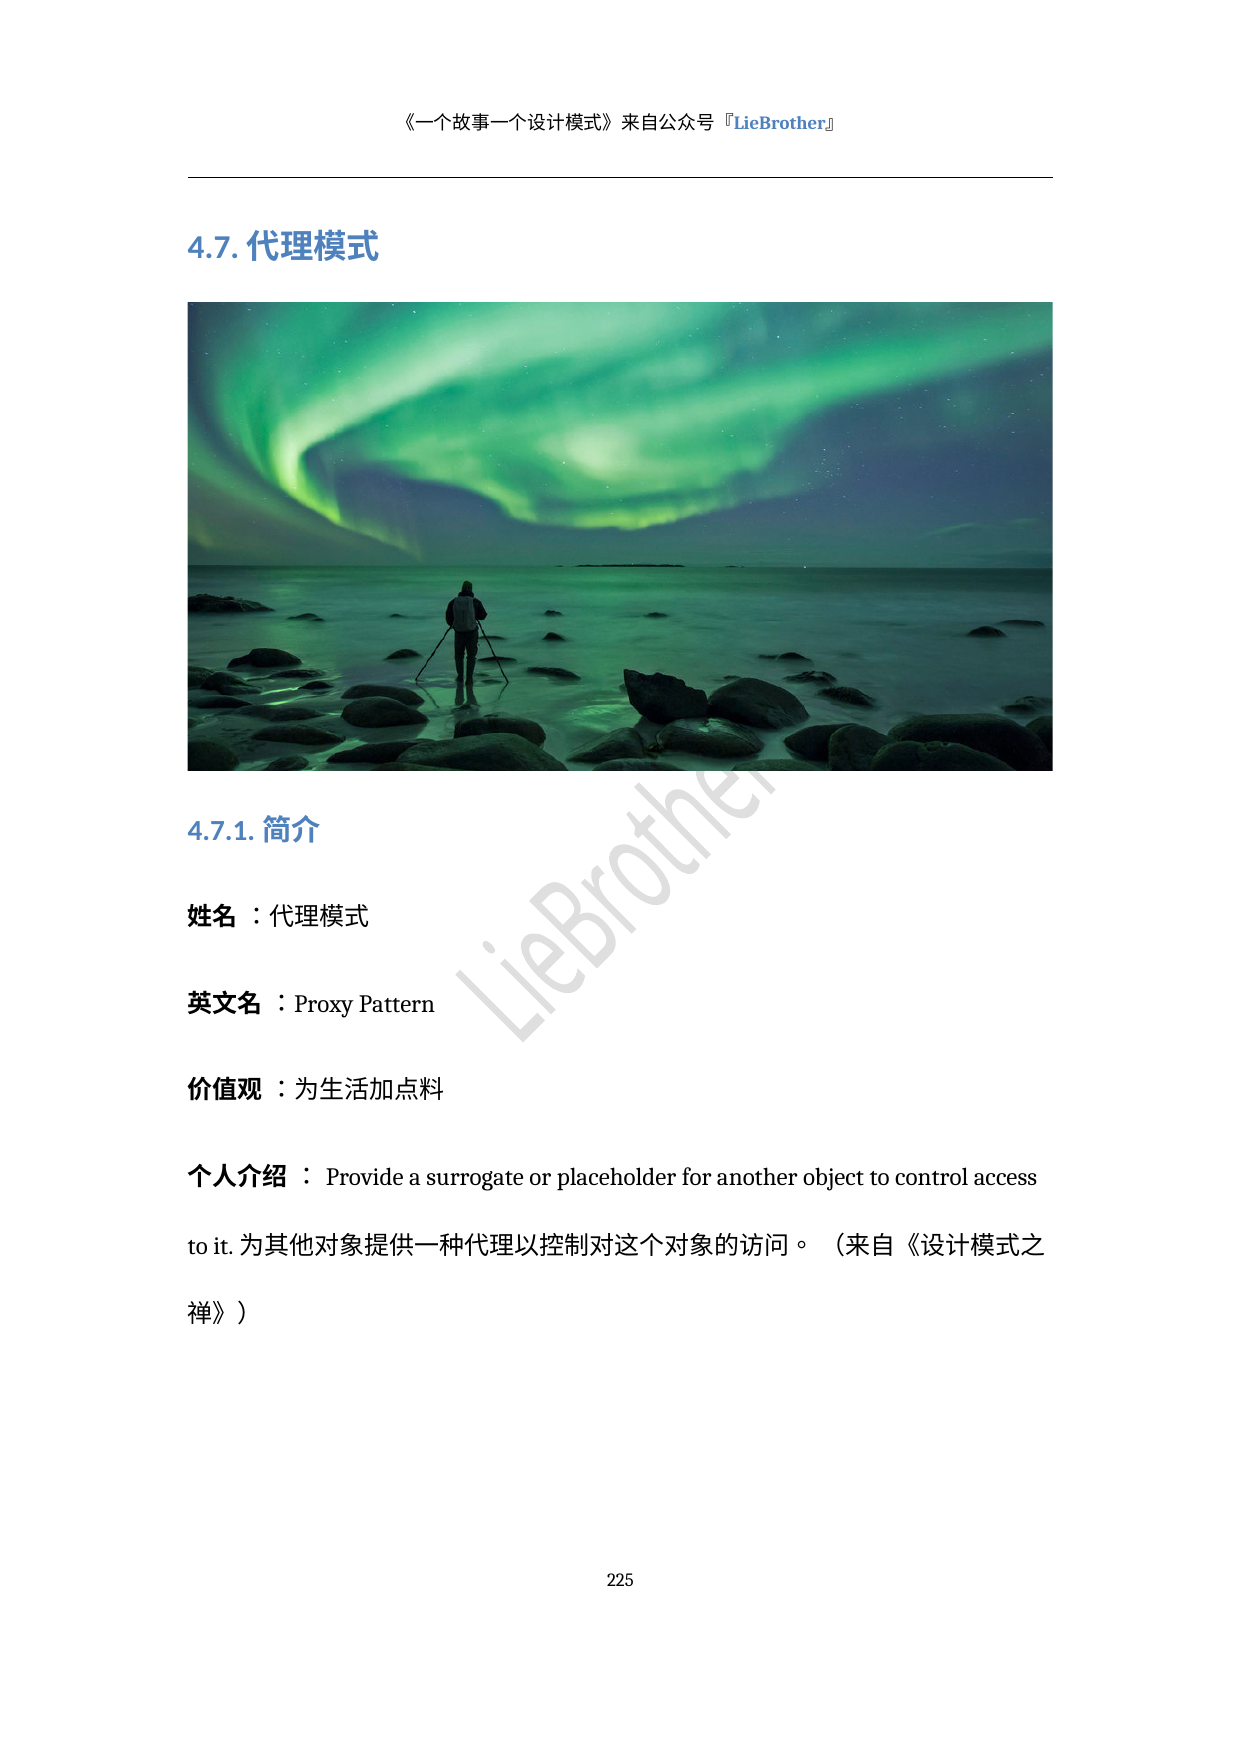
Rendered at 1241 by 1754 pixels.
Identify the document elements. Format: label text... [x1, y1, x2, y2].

subtitle 4.7. 代理模式 [187, 212, 1053, 280]
subtitle 4.7.1. 简介 [187, 795, 1053, 863]
text 英文名 ：Proxy Pattern [187, 968, 1053, 1036]
picture [187, 302, 1053, 771]
text 姓名 ：代理模式 [187, 882, 1053, 949]
text 价值观 ：为生活加点料 [187, 1055, 1053, 1123]
text 个人介绍 ： Provide a surrogate or placeholder for another object to control access to it. 为其他对象提供一种代理以控制对这个对象的访问。 （来自《设计模式之禅》） [187, 1142, 1053, 1345]
